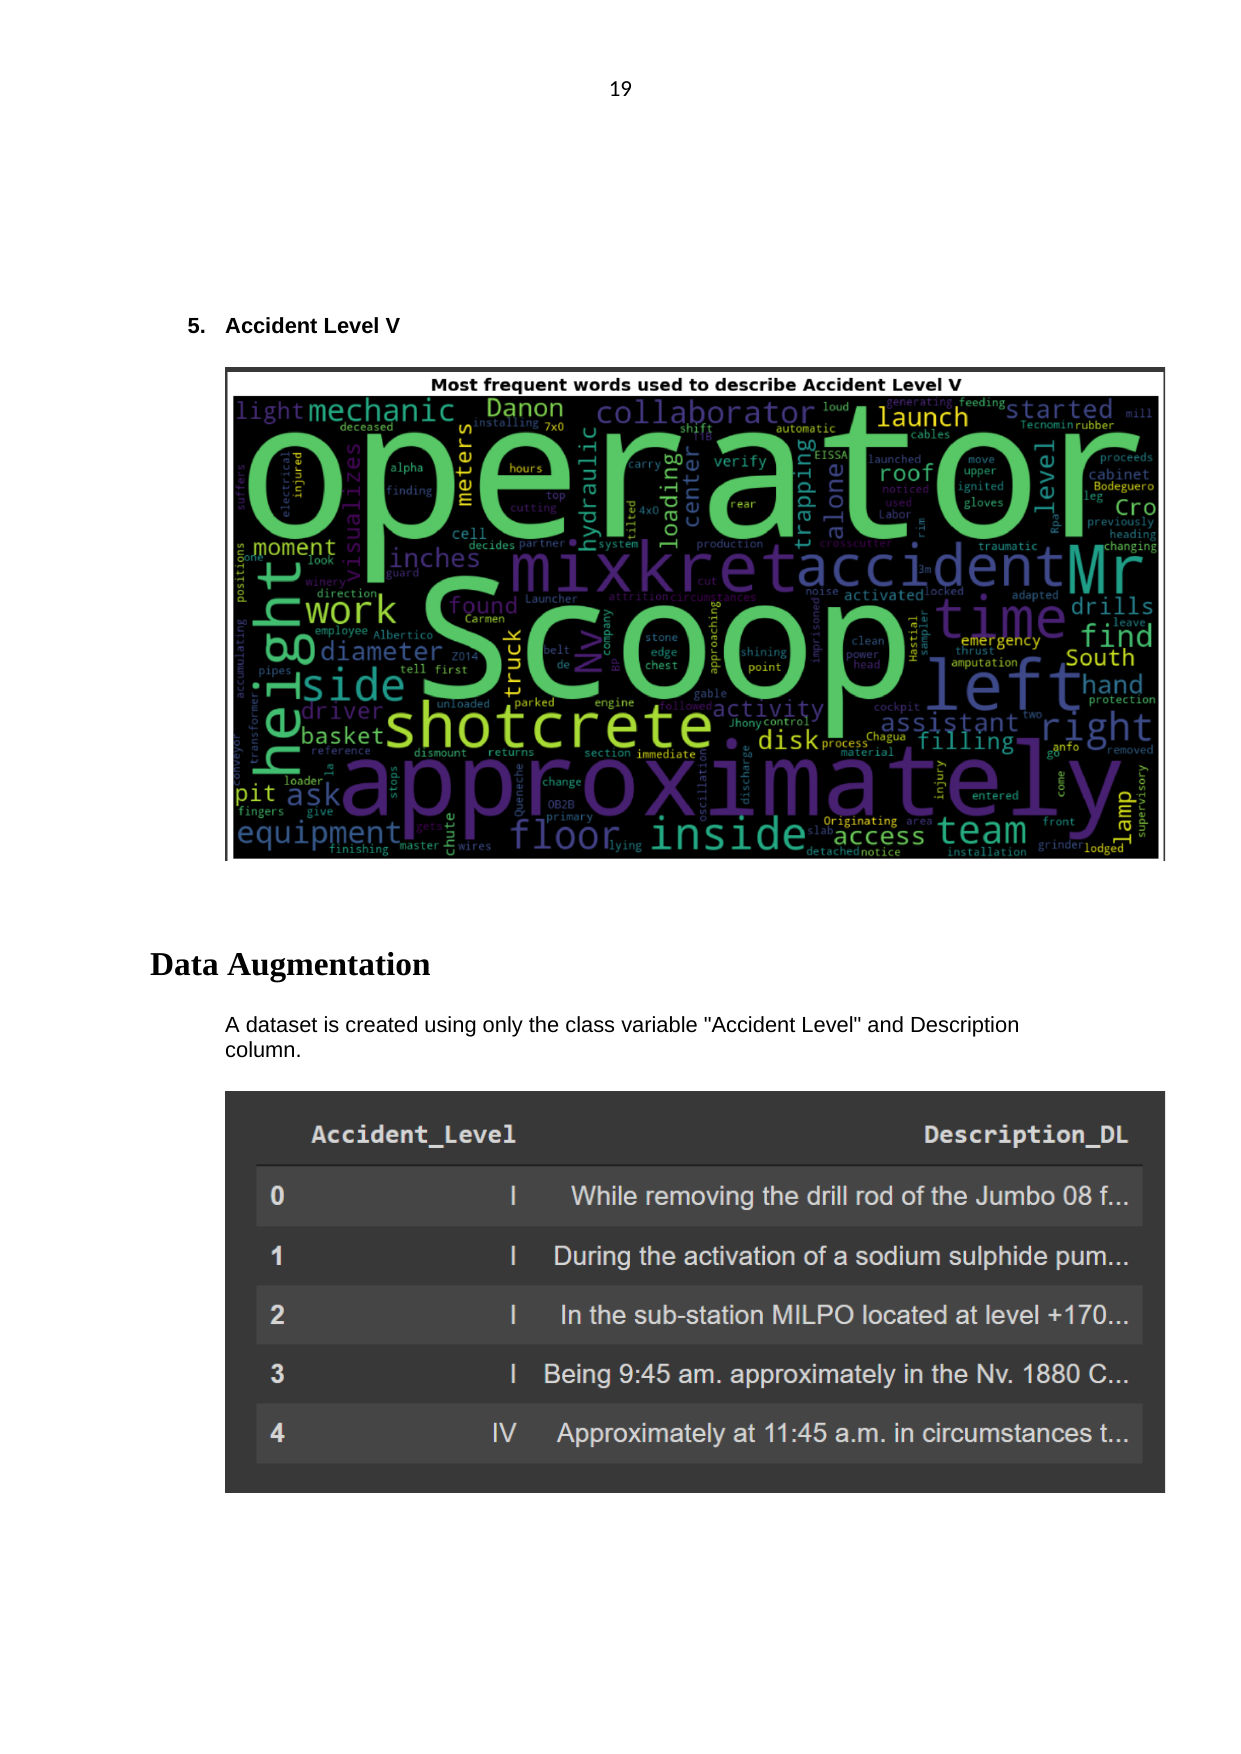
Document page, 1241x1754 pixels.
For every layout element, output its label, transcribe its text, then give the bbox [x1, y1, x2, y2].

text Data Augmentation [150, 944, 1090, 983]
list Accident Level V [187, 313, 1090, 338]
picture [225, 1091, 1166, 1493]
list A dataset is created using only the class variable "Accident Level" and Description column. [225, 1012, 1090, 1062]
picture [225, 367, 1166, 861]
